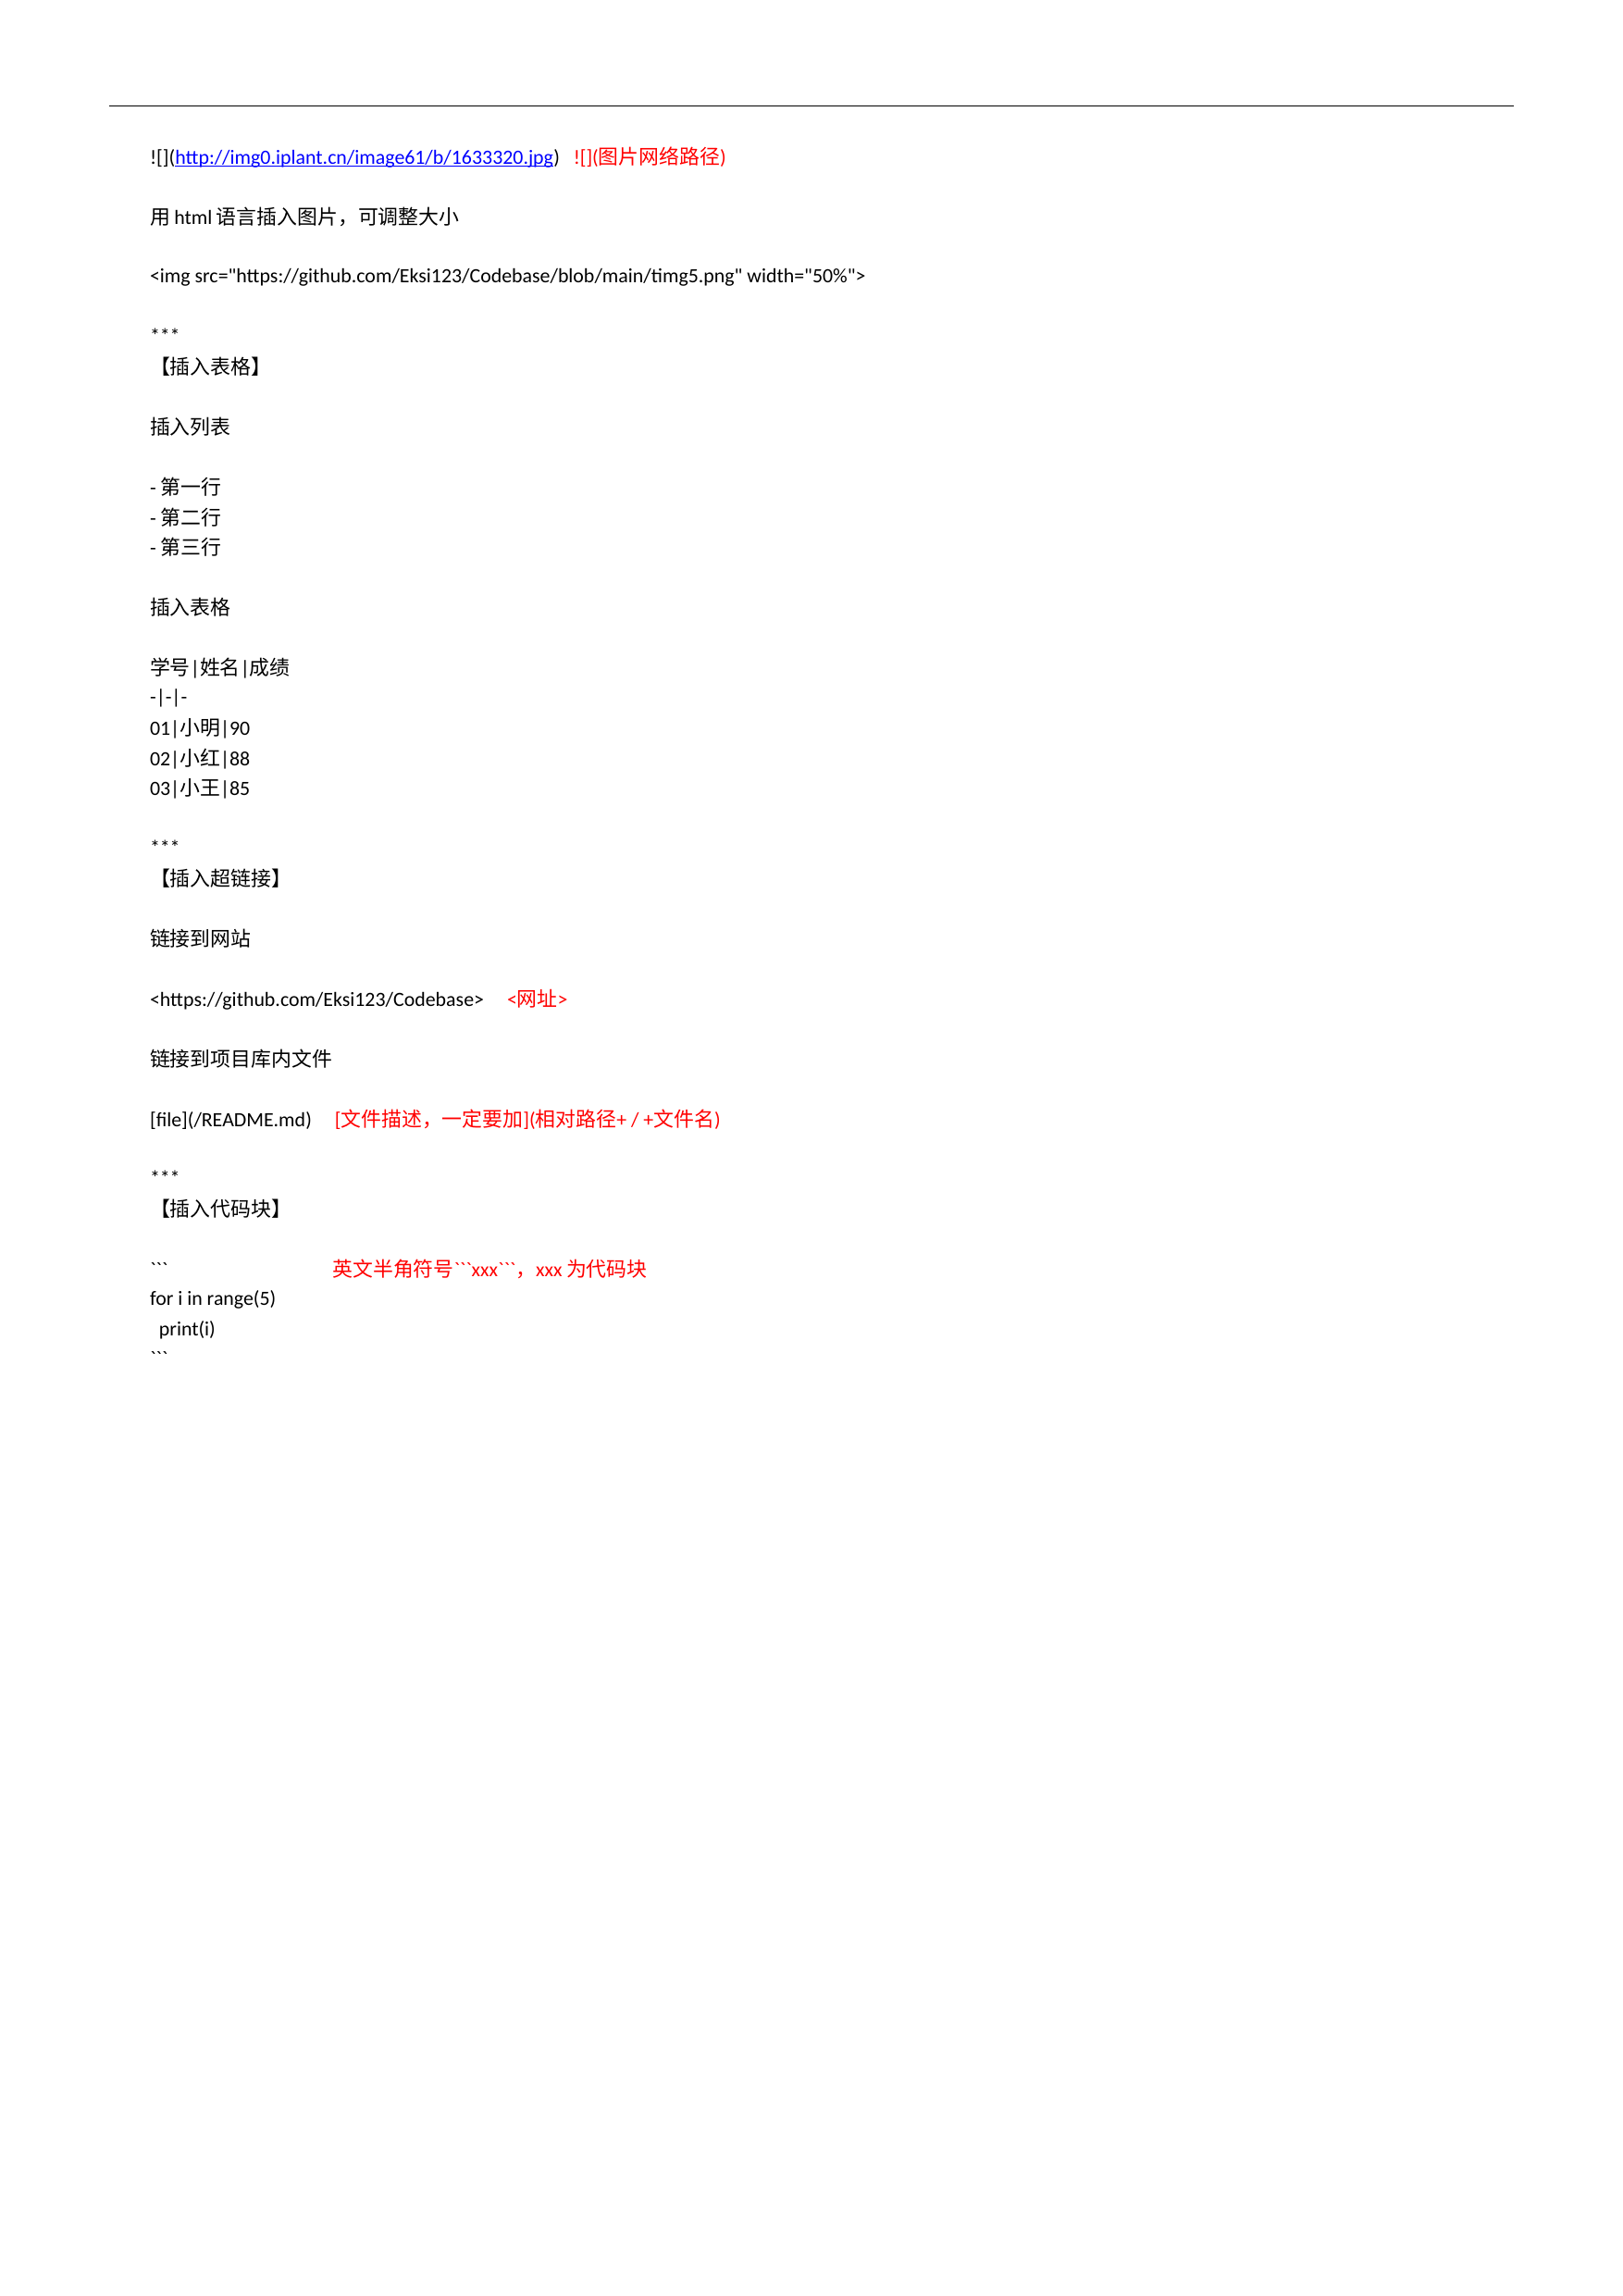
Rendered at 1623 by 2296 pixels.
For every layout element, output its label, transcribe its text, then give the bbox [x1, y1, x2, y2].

text 链接到网站 [109, 922, 1514, 952]
text print(i) [109, 1313, 1514, 1343]
text <img src="https://github.com/Eksi123/Codebase/blob/main/timg5.png" width="50%"> [109, 260, 1514, 291]
text 【插入代码块】 [109, 1193, 1514, 1222]
text 链接到项目库内文件 [109, 1042, 1514, 1073]
text for i in range(5) [109, 1283, 1514, 1313]
text 【插入表格】 [109, 351, 1514, 380]
text <https://github.com/Eksi123/Codebase> <网址> [109, 982, 1514, 1012]
text 插入列表 [109, 411, 1514, 441]
text 【插入超链接】 [109, 862, 1514, 892]
text ``` 英文半角符号```xxx```，xxx为代码块 [109, 1253, 1514, 1283]
text [file](/README.md) [文件描述，一定要加](相对路径+ / +文件名) [109, 1102, 1514, 1133]
text 插入表格 [109, 591, 1514, 621]
text -|-|- [109, 681, 1514, 712]
text *** [109, 1162, 1514, 1193]
text 01|小明|90 [109, 712, 1514, 741]
text 学号|姓名|成绩 [109, 652, 1514, 681]
text 02|小红|88 [109, 741, 1514, 772]
text ![](http://img0.iplant.cn/image61/b/1633320.jpg) ![](图片网络路径) [109, 140, 1514, 170]
text 03|小王|85 [109, 772, 1514, 801]
text - 第三行 [109, 531, 1514, 561]
text ``` [109, 1343, 1514, 1373]
text *** [109, 832, 1514, 862]
text - 第一行 [109, 471, 1514, 501]
text - 第二行 [109, 501, 1514, 531]
text *** [109, 320, 1514, 351]
text 用html语言插入图片，可调整大小 [109, 200, 1514, 230]
